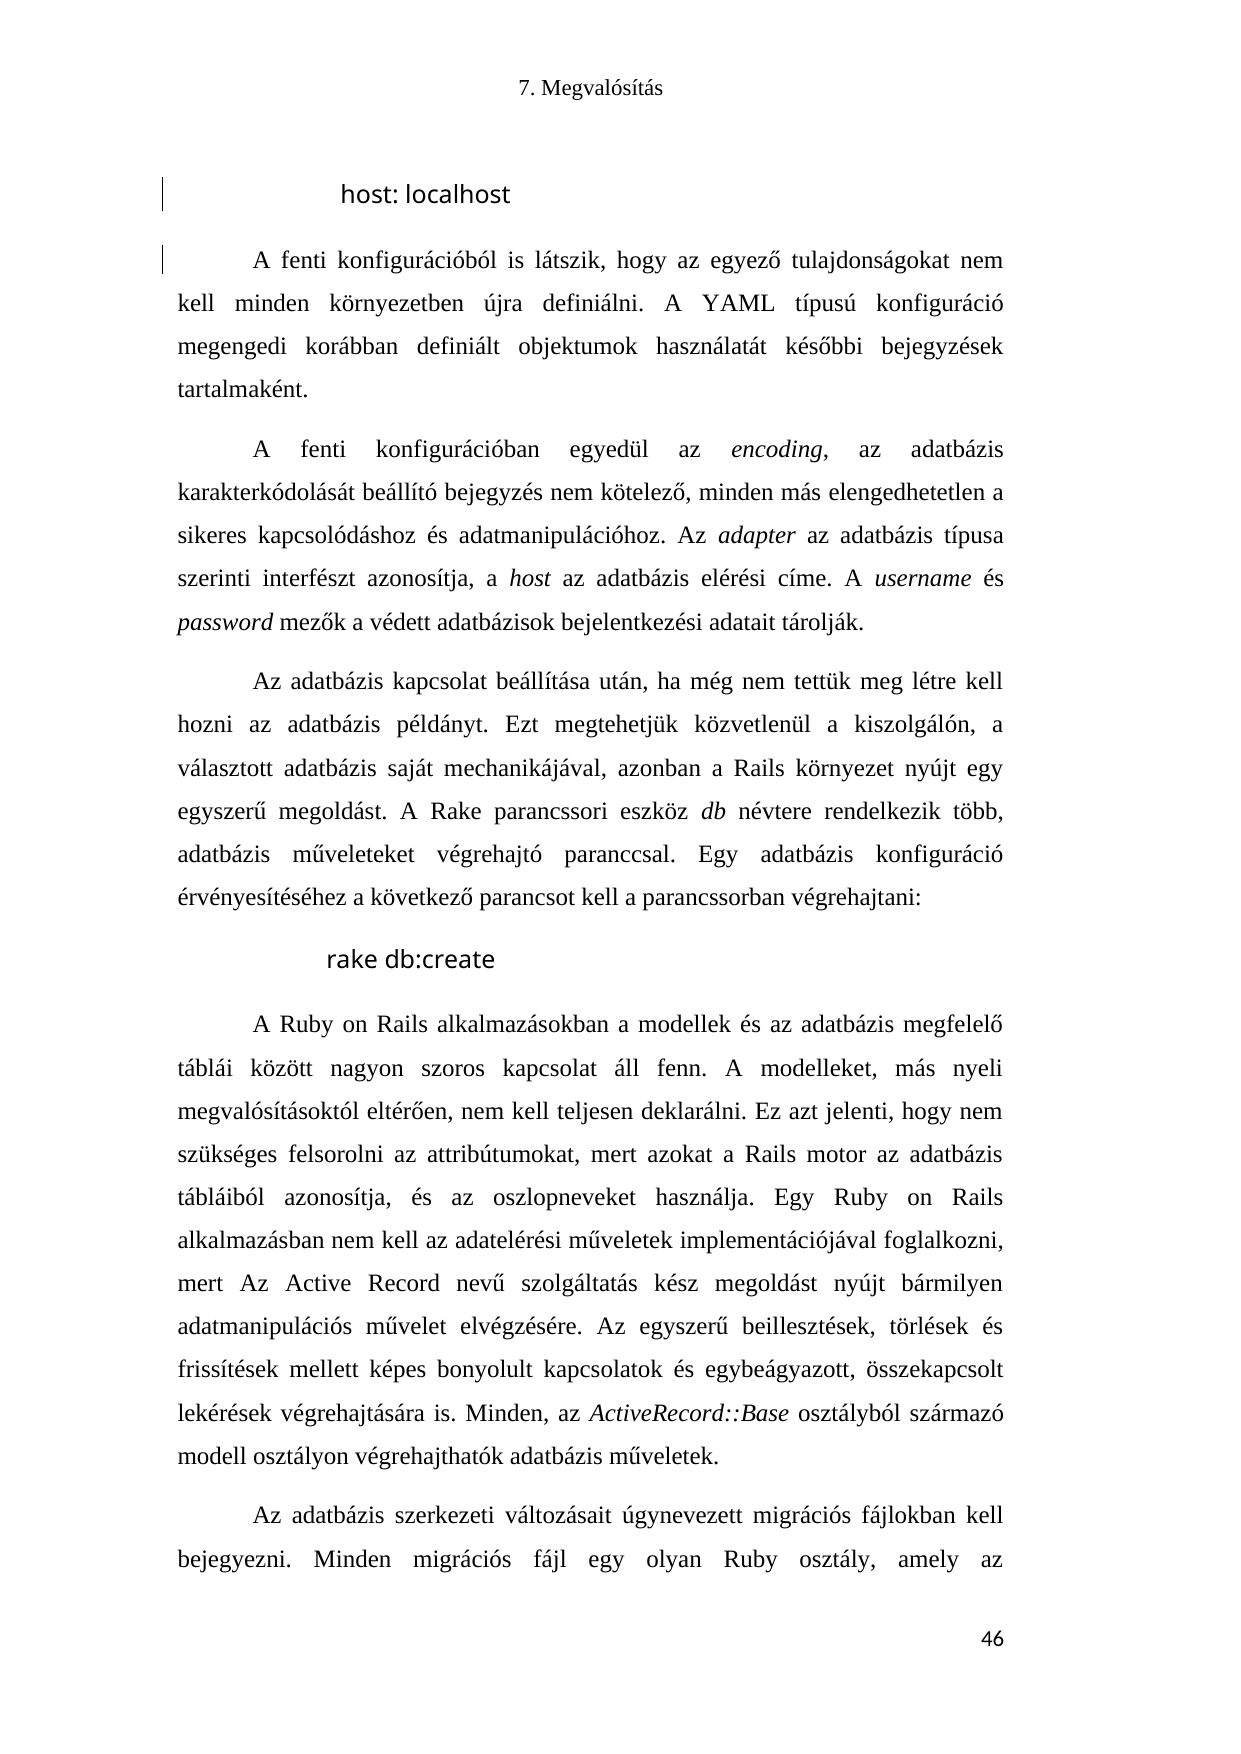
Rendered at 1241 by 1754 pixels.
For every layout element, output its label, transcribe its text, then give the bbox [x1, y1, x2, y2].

text A fenti konfigurációban egyedül az encoding, az adatbázis karakterkódolását beállító bejegyzés nem kötelező, minden más elengedhetetlen a sikeres kapcsolódáshoz és adatmanipulációhoz. Az adapter az adatbázis típusa szerinti interfészt azonosítja, a host az adatbázis elérési címe. A username és password mezők a védett adatbázisok bejelentkezési adatait tárolják. [177, 434, 1004, 635]
text rake db:create [251, 942, 1004, 976]
text Az adatbázis kapcsolat beállítása után, ha még nem tettük meg létre kell hozni az adatbázis példányt. Ezt megtehetjük közvetlenül a kiszolgálón, a választott adatbázis saját mechanikájával, azonban a Rails környezet nyújt egy egyszerű megoldást. A Rake parancssori eszköz db névtere rendelkezik több, adatbázis műveleteket végrehajtó paranccsal. Egy adatbázis konfiguráció érvényesítéséhez a következő parancsot kell a parancssorban végrehajtani: [177, 666, 1004, 911]
text host: localhost [252, 177, 1004, 211]
text A Ruby on Rails alkalmazásokban a modellek és az adatbázis megfelelő táblái között nagyon szoros kapcsolat áll fenn. A modelleket, más nyeli megvalósításoktól eltérően, nem kell teljesen deklarálni. Ez azt jelenti, hogy nem szükséges felsorolni az attribútumokat, mert azokat a Rails motor az adatbázis tábláiból azonosítja, és az oszlopneveket használja. Egy Ruby on Rails alkalmazásban nem kell az adatelérési műveletek implementációjával foglalkozni, mert Az Active Record nevű szolgáltatás kész megoldást nyújt bármilyen adatmanipulációs művelet elvégzésére. Az egyszerű beillesztések, törlések és frissítések mellett képes bonyolult kapcsolatok és egybeágyazott, összekapcsolt lekérések végrehajtására is. Minden, az ActiveRecord::Base osztályból származó modell osztályon végrehajthatók adatbázis műveletek. [177, 1009, 1004, 1469]
text A fenti konfigurációból is látszik, hogy az egyező tulajdonságokat nem kell minden környezetben újra definiálni. A YAML típusú konfiguráció megengedi korábban definiált objektumok használatát későbbi bejegyzések tartalmaként. [177, 245, 1004, 403]
